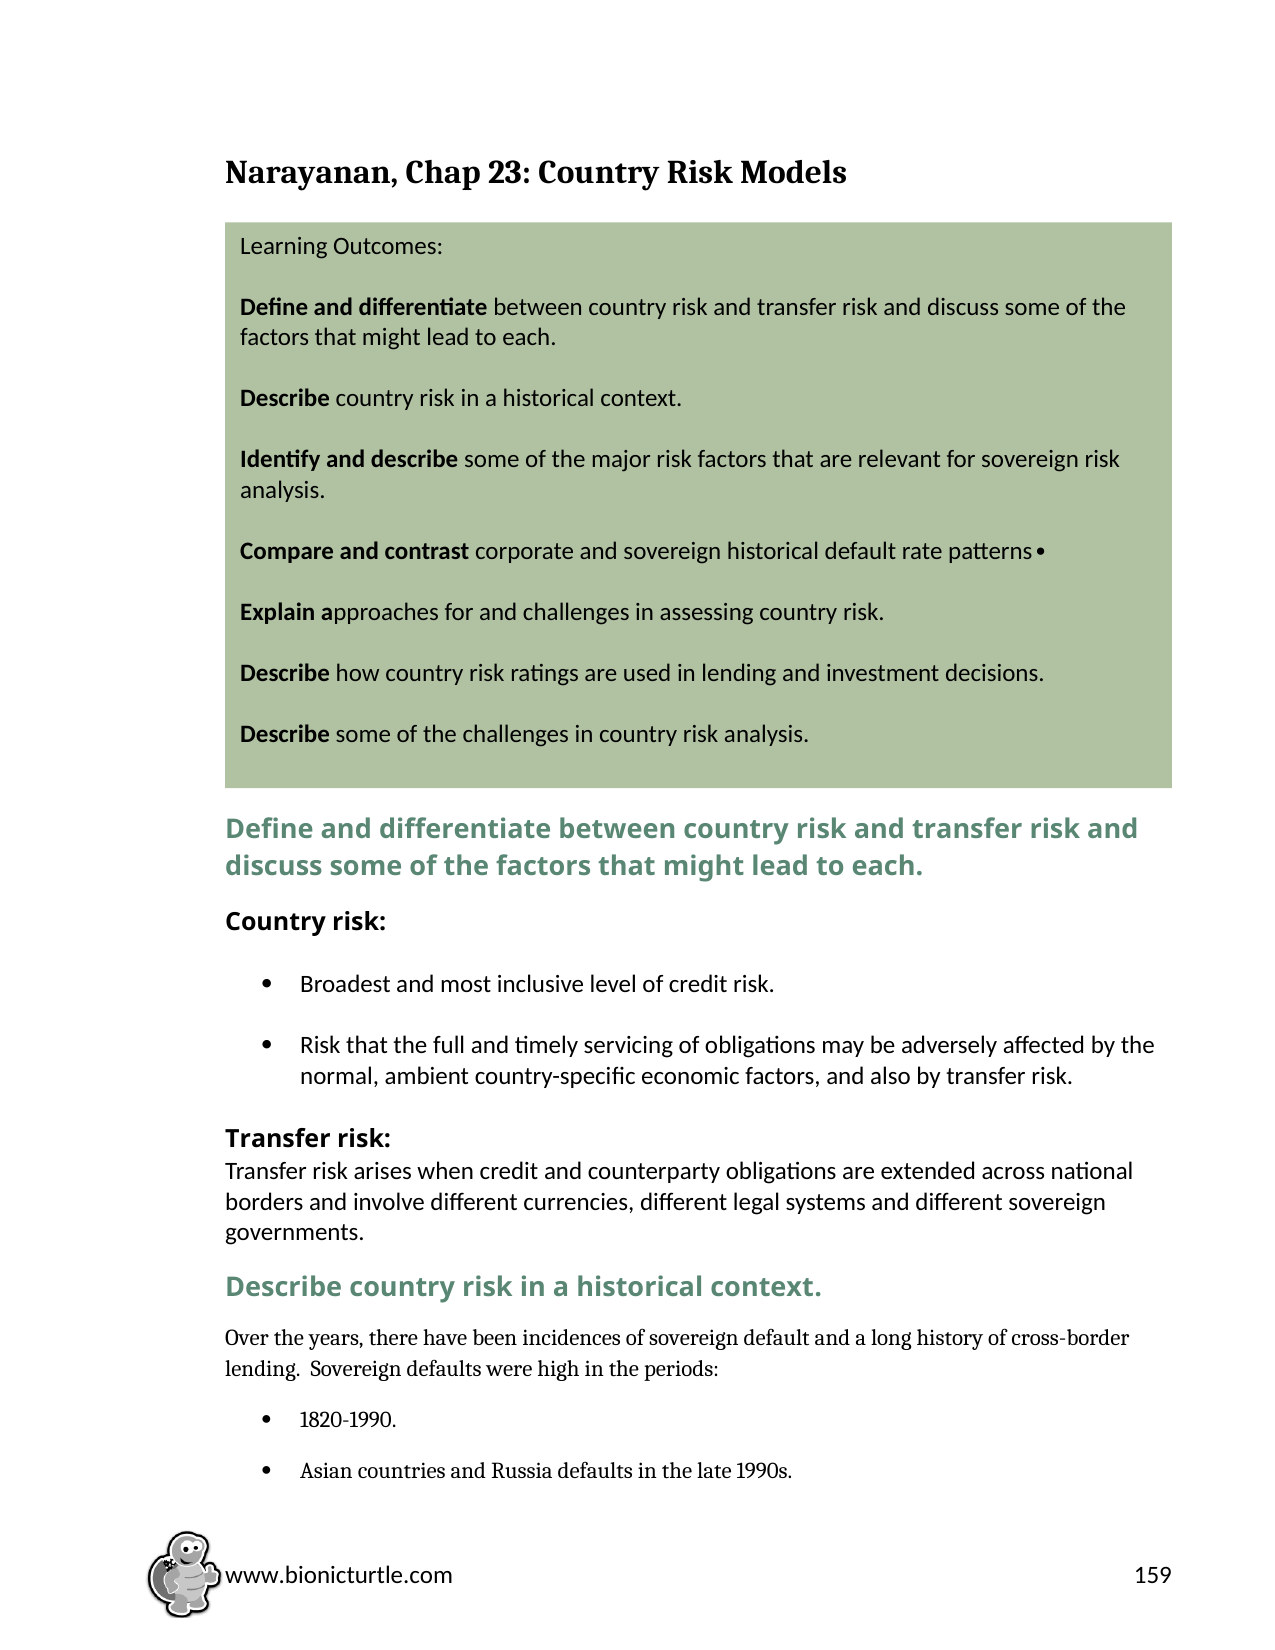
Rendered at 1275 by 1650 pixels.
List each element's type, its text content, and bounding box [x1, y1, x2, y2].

list Broadest and most inclusive level of credit risk. [262, 968, 1172, 999]
subtitle Define and differentiate between country risk and transfer risk and discuss some of the factors that might lead to each. [225, 809, 1172, 883]
subtitle Describe country risk in a historical context. [225, 1267, 1172, 1304]
subtitle Country risk: [225, 904, 1172, 938]
subtitle Narayanan, Chap 23: Country Risk Models [225, 153, 1172, 192]
list Risk that the full and timely servicing of obligations may be adversely affected by the normal, ambient country-speciﬁc economic factors, and also by transfer risk. [262, 1029, 1172, 1091]
text Transfer risk arises when credit and counterparty obligations are extended across national borders and involve different currencies, different legal systems and different sovereign governments. [225, 1155, 1172, 1247]
